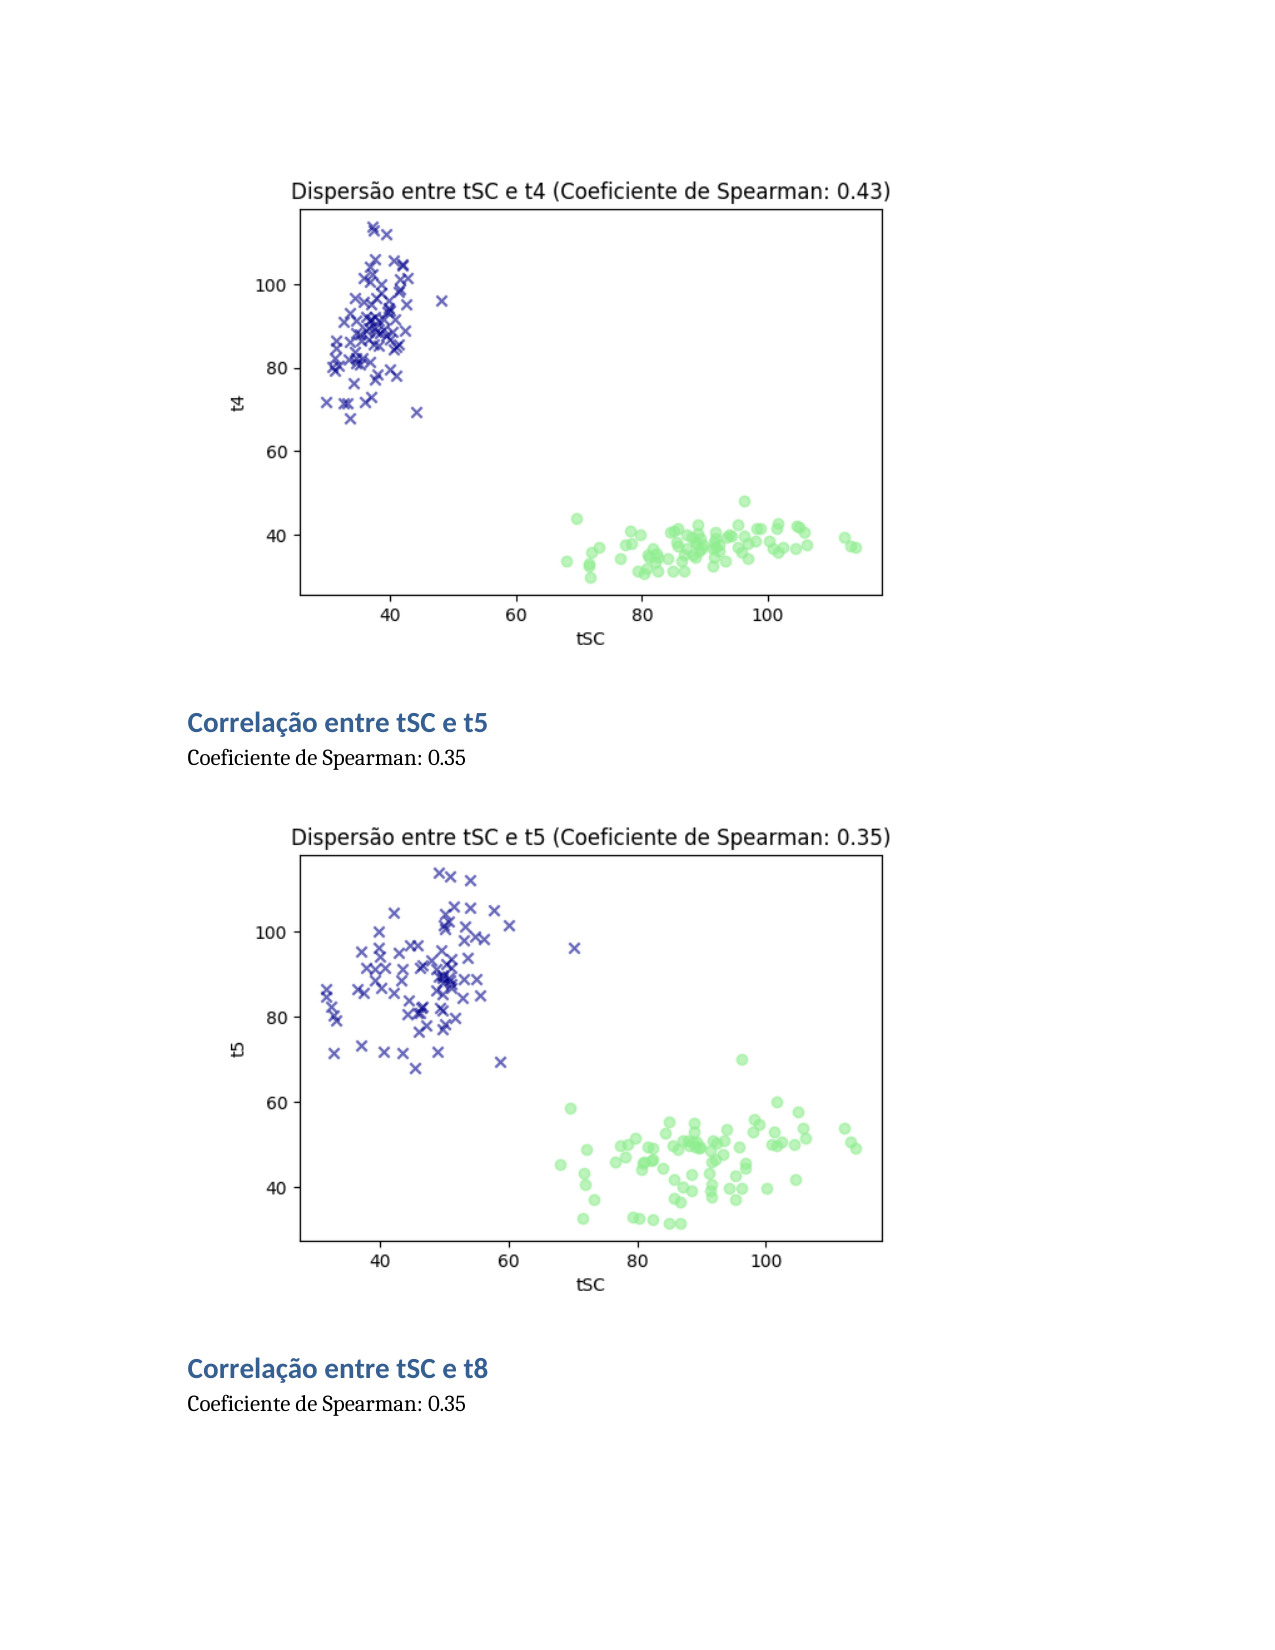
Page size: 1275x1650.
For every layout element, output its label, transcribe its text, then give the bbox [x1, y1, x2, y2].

picture [206, 150, 957, 650]
text Coeficiente de Spearman: 0.35 [187, 745, 1087, 771]
subtitle Correlação entre tSC e t8 [187, 1350, 1087, 1385]
picture [206, 795, 957, 1296]
subtitle Correlação entre tSC e t5 [187, 704, 1087, 739]
text Coeficiente de Spearman: 0.35 [187, 1391, 1087, 1417]
